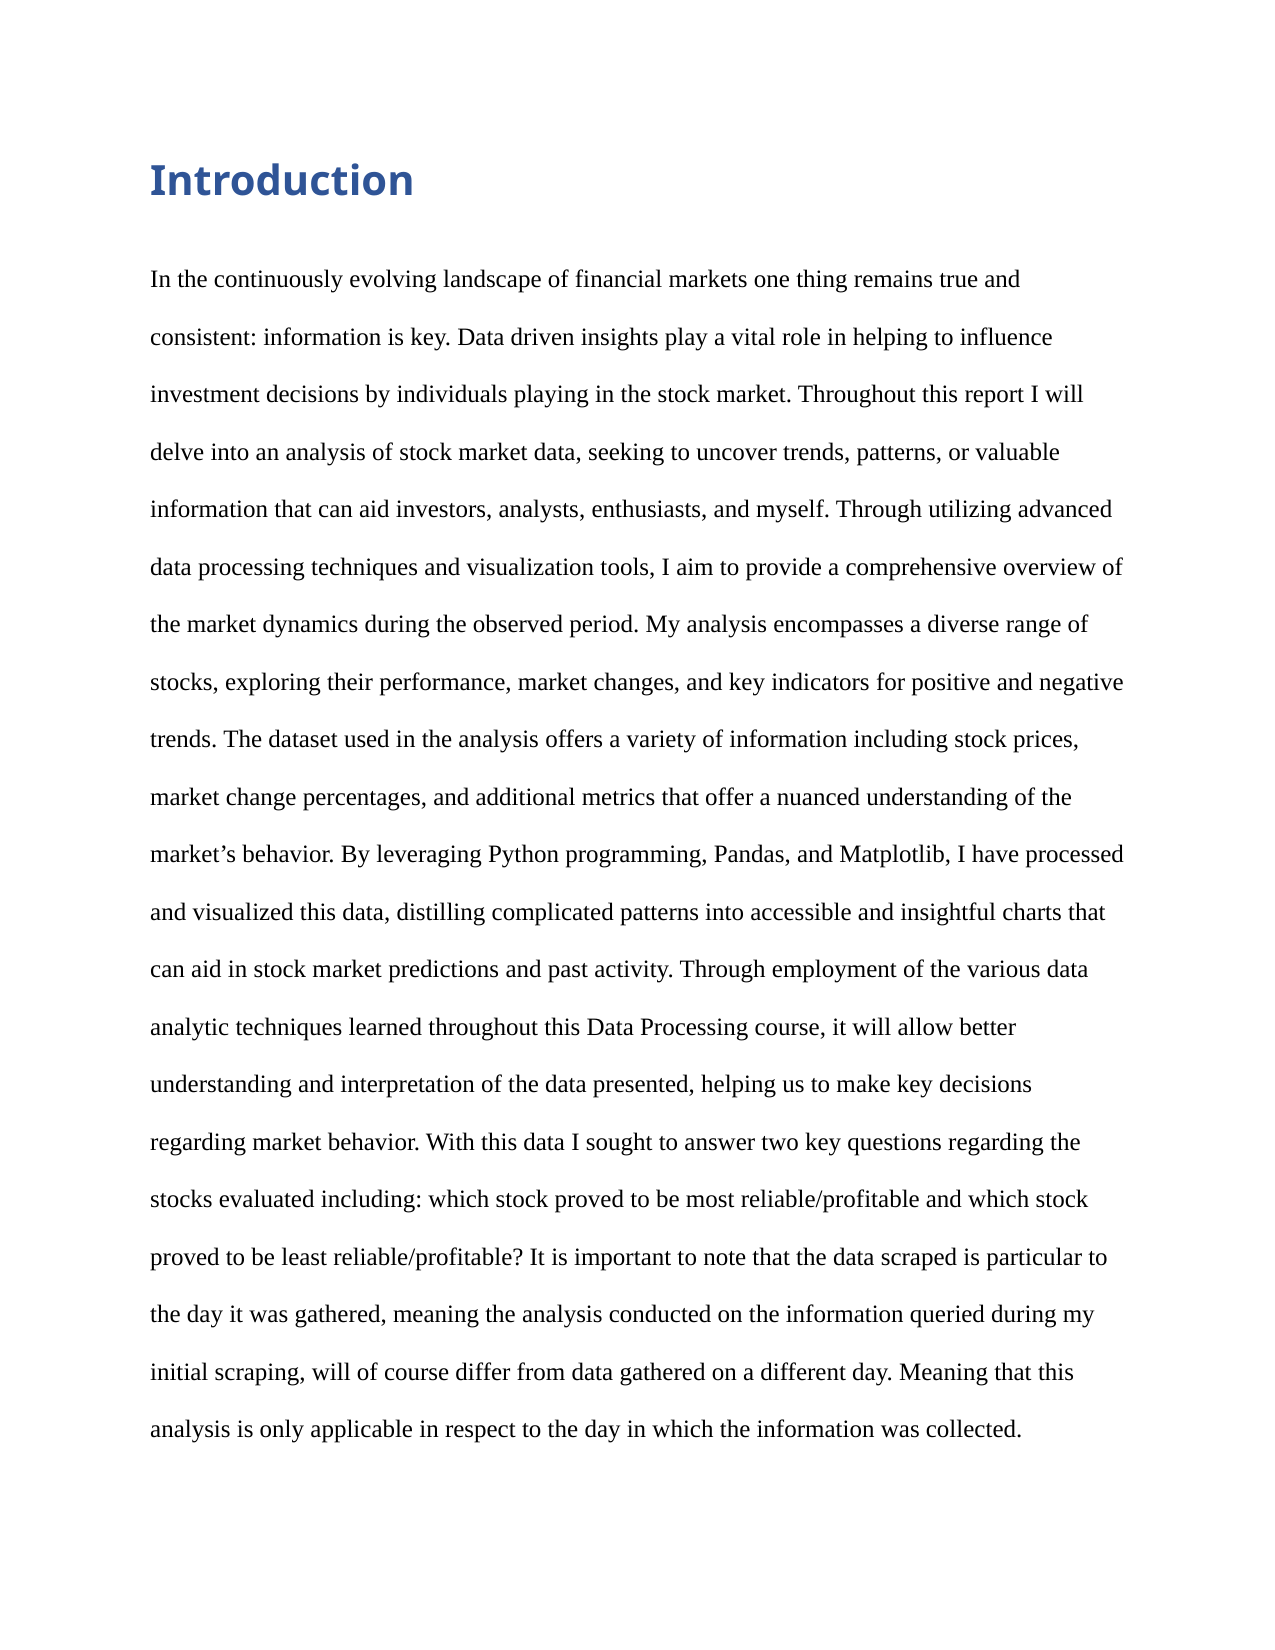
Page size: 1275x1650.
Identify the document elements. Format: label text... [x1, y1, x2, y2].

text In the continuously evolving landscape of financial markets one thing remains true and consistent: information is key. Data driven insights play a vital role in helping to influence investment decisions by individuals playing in the stock market. Throughout this report I will delve into an analysis of stock market data, seeking to uncover trends, patterns, or valuable information that can aid investors, analysts, enthusiasts, and myself. Through utilizing advanced data processing techniques and visualization tools, I aim to provide a comprehensive overview of the market dynamics during the observed period. My analysis encompasses a diverse range of stocks, exploring their performance, market changes, and key indicators for positive and negative trends. The dataset used in the analysis offers a variety of information including stock prices, market change percentages, and additional metrics that offer a nuanced understanding of the market’s behavior. By leveraging Python programming, Pandas, and Matplotlib, I have processed and visualized this data, distilling complicated patterns into accessible and insightful charts that can aid in stock market predictions and past activity. Through employment of the various data analytic techniques learned throughout this Data Processing course, it will allow better understanding and interpretation of the data presented, helping us to make key decisions regarding market behavior. With this data I sought to answer two key questions regarding the stocks evaluated including: which stock proved to be most reliable/profitable and which stock proved to be least reliable/profitable? It is important to note that the data scraped is particular to the day it was gathered, meaning the analysis conducted on the information queried during my initial scraping, will of course differ from data gathered on a different day. Meaning that this analysis is only applicable in respect to the day in which the information was collected. [150, 264, 1125, 1443]
subtitle Introduction [150, 151, 1125, 207]
